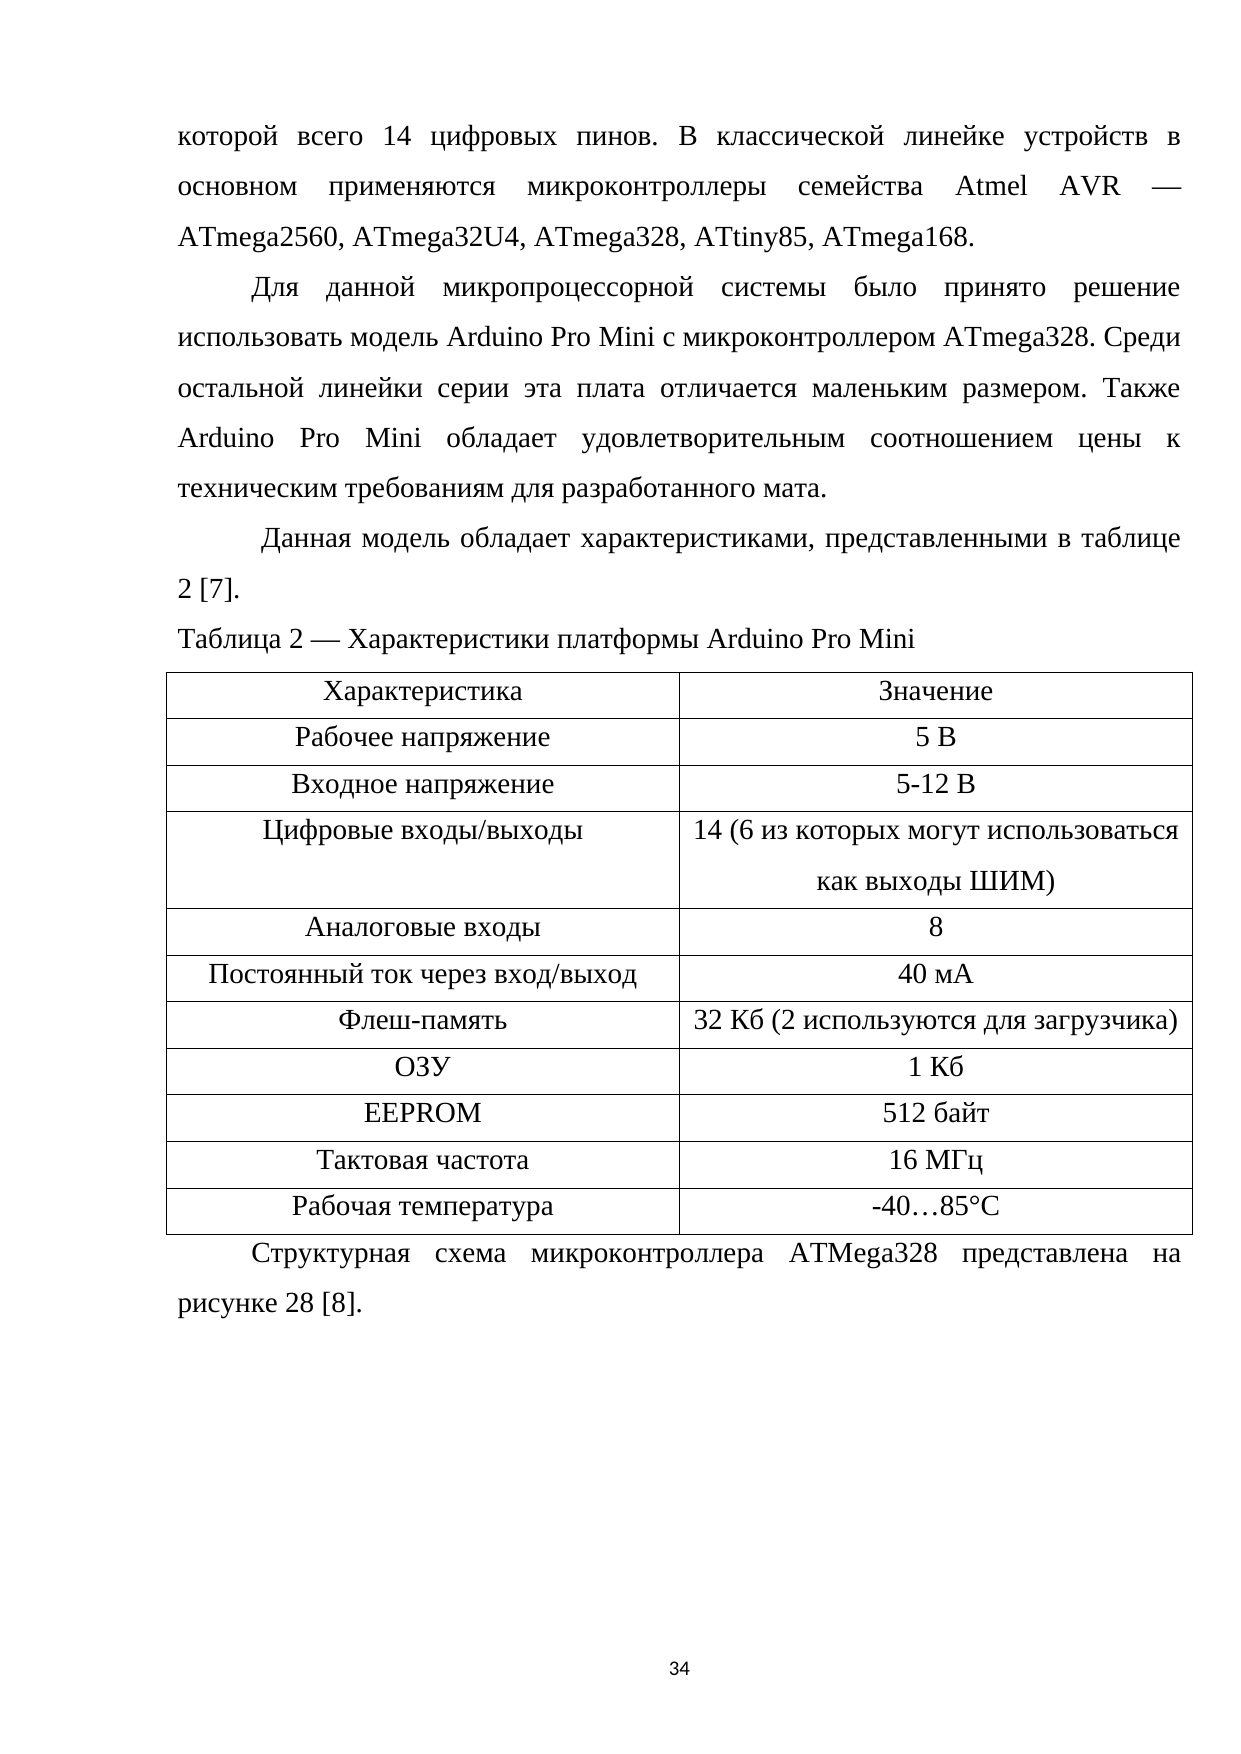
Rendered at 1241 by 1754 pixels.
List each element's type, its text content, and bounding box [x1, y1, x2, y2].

table_cell 1 Кб [680, 1049, 1192, 1094]
table_cell Входное напряжение [167, 766, 679, 811]
table_header Значение [680, 673, 1192, 718]
table_cell 32 Кб (2 используются для загрузчика) [680, 1002, 1192, 1048]
table_cell Цифровые входы/выходы [167, 812, 679, 908]
table_header Характеристика [167, 673, 679, 718]
table_cell 8 [680, 909, 1192, 955]
text Структурная схема микроконтроллера ATMega328 представлена на рисунке 28 [8]. [177, 1235, 1181, 1319]
text Данная модель обладает характеристиками, представленными в таблице 2 [7]. [177, 521, 1181, 604]
table_cell 5 В [680, 719, 1192, 765]
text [177, 118, 1181, 252]
table_cell 16 МГц [680, 1142, 1192, 1187]
table_cell Рабочее напряжение [167, 719, 679, 765]
table_cell Флеш-память [167, 1002, 679, 1048]
table_cell Постоянный ток через вход/выход [167, 956, 679, 1001]
table_cell Аналоговые входы [167, 909, 679, 955]
table_cell Рабочая температура [167, 1189, 679, 1234]
table_cell 5-12 В [680, 766, 1192, 811]
table_cell EEPROM [167, 1095, 679, 1141]
table_cell 40 мА [680, 956, 1192, 1001]
table_cell -40…85°C [680, 1189, 1192, 1234]
table_cell 14 (6 из которых могут использоваться как выходы ШИМ) [680, 812, 1192, 908]
table_cell 512 байт [680, 1095, 1192, 1141]
table_cell ОЗУ [167, 1049, 679, 1094]
text Для данной микропроцессорной системы было принято решение использовать модель Arduino Pro Mini с микроконтроллером ATmega328. Среди остальной линейки серии эта плата отличается маленьким размером. Также Arduino Pro Mini обладает удовлетворительным соотношением цены к техническим требованиям для разработанного мата. [177, 269, 1181, 504]
table_cell Тактовая частота [167, 1142, 679, 1187]
text Таблица 2 — Характеристики платформы Arduino Pro Mini [177, 621, 1181, 655]
